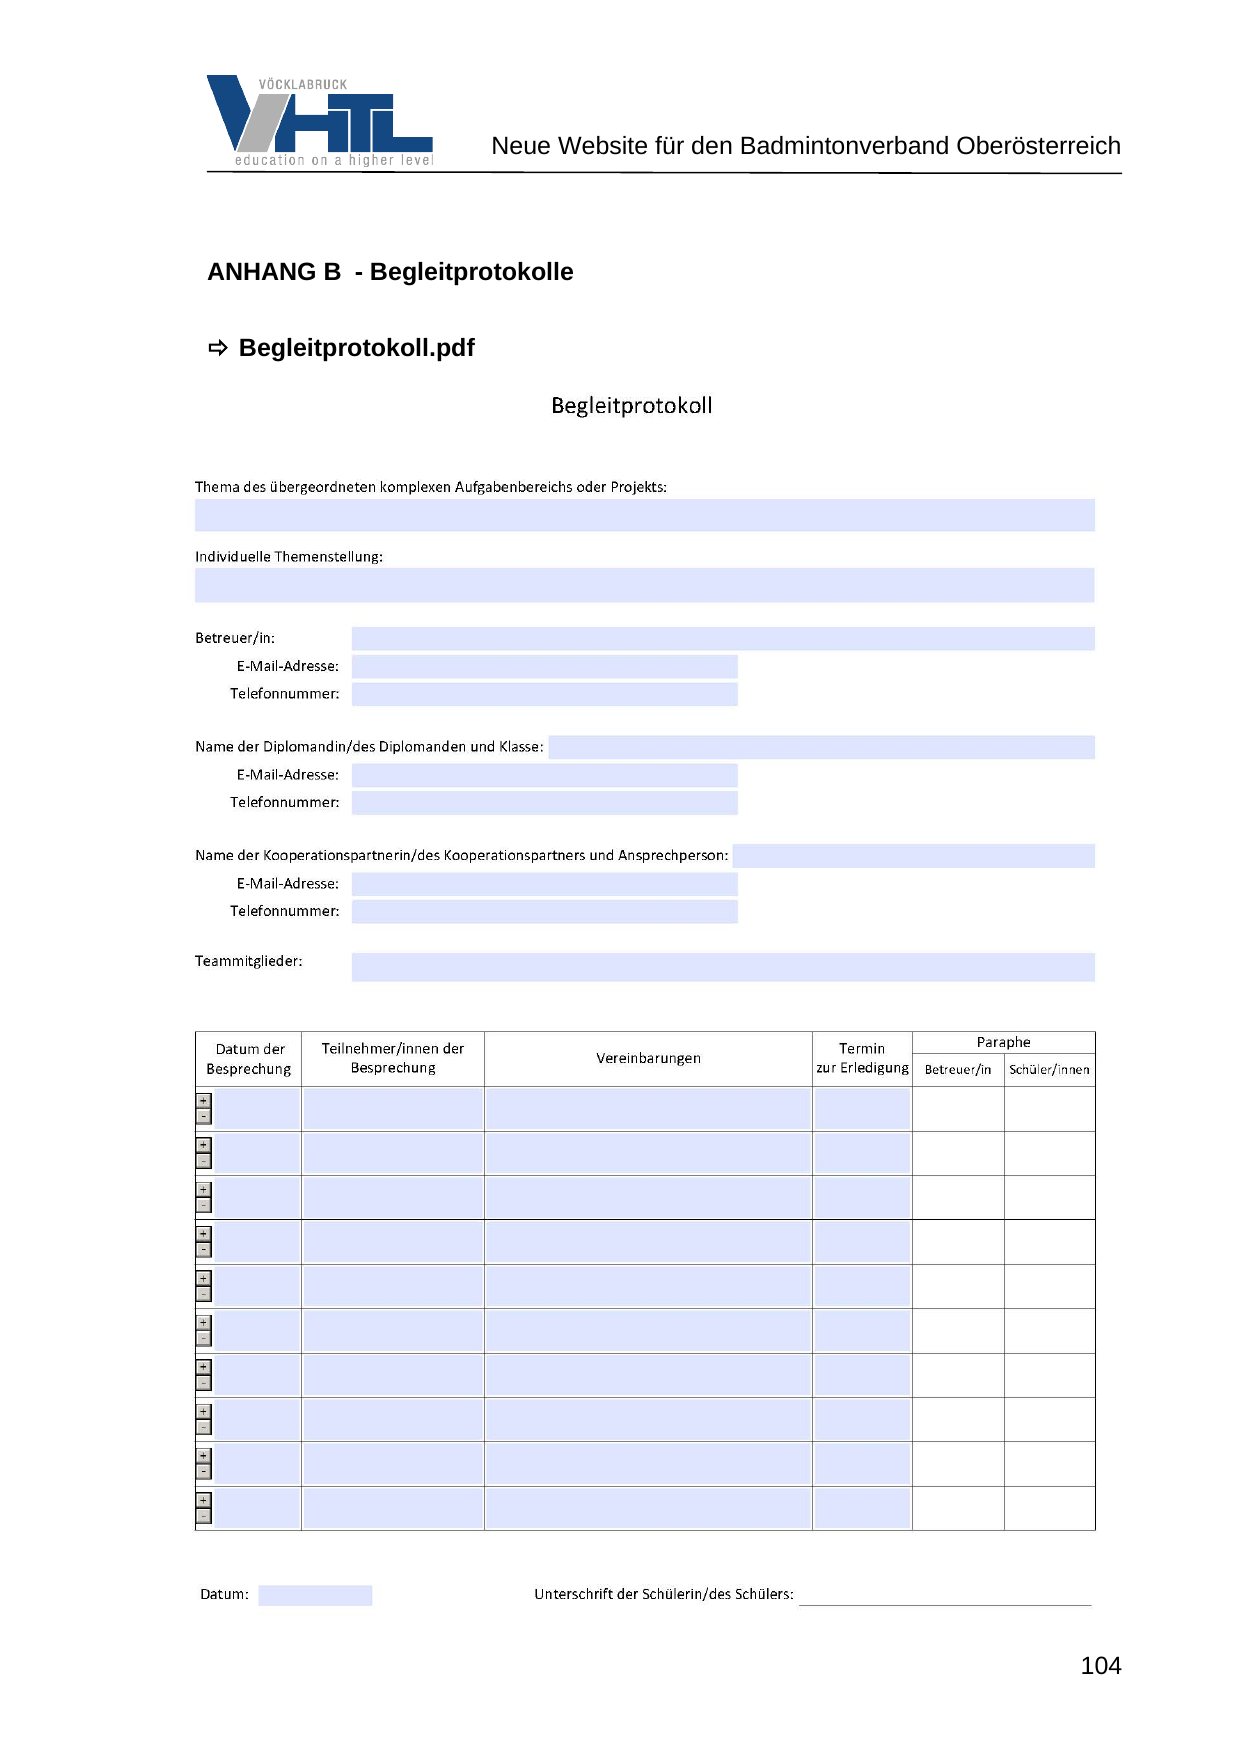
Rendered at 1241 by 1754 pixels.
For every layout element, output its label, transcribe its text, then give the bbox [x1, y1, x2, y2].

picture [206, 75, 433, 167]
picture [165, 386, 1121, 1622]
text Begleitprotokoll.pdf [207, 333, 1122, 362]
subtitle - Begleitprotokolle [207, 257, 1122, 286]
